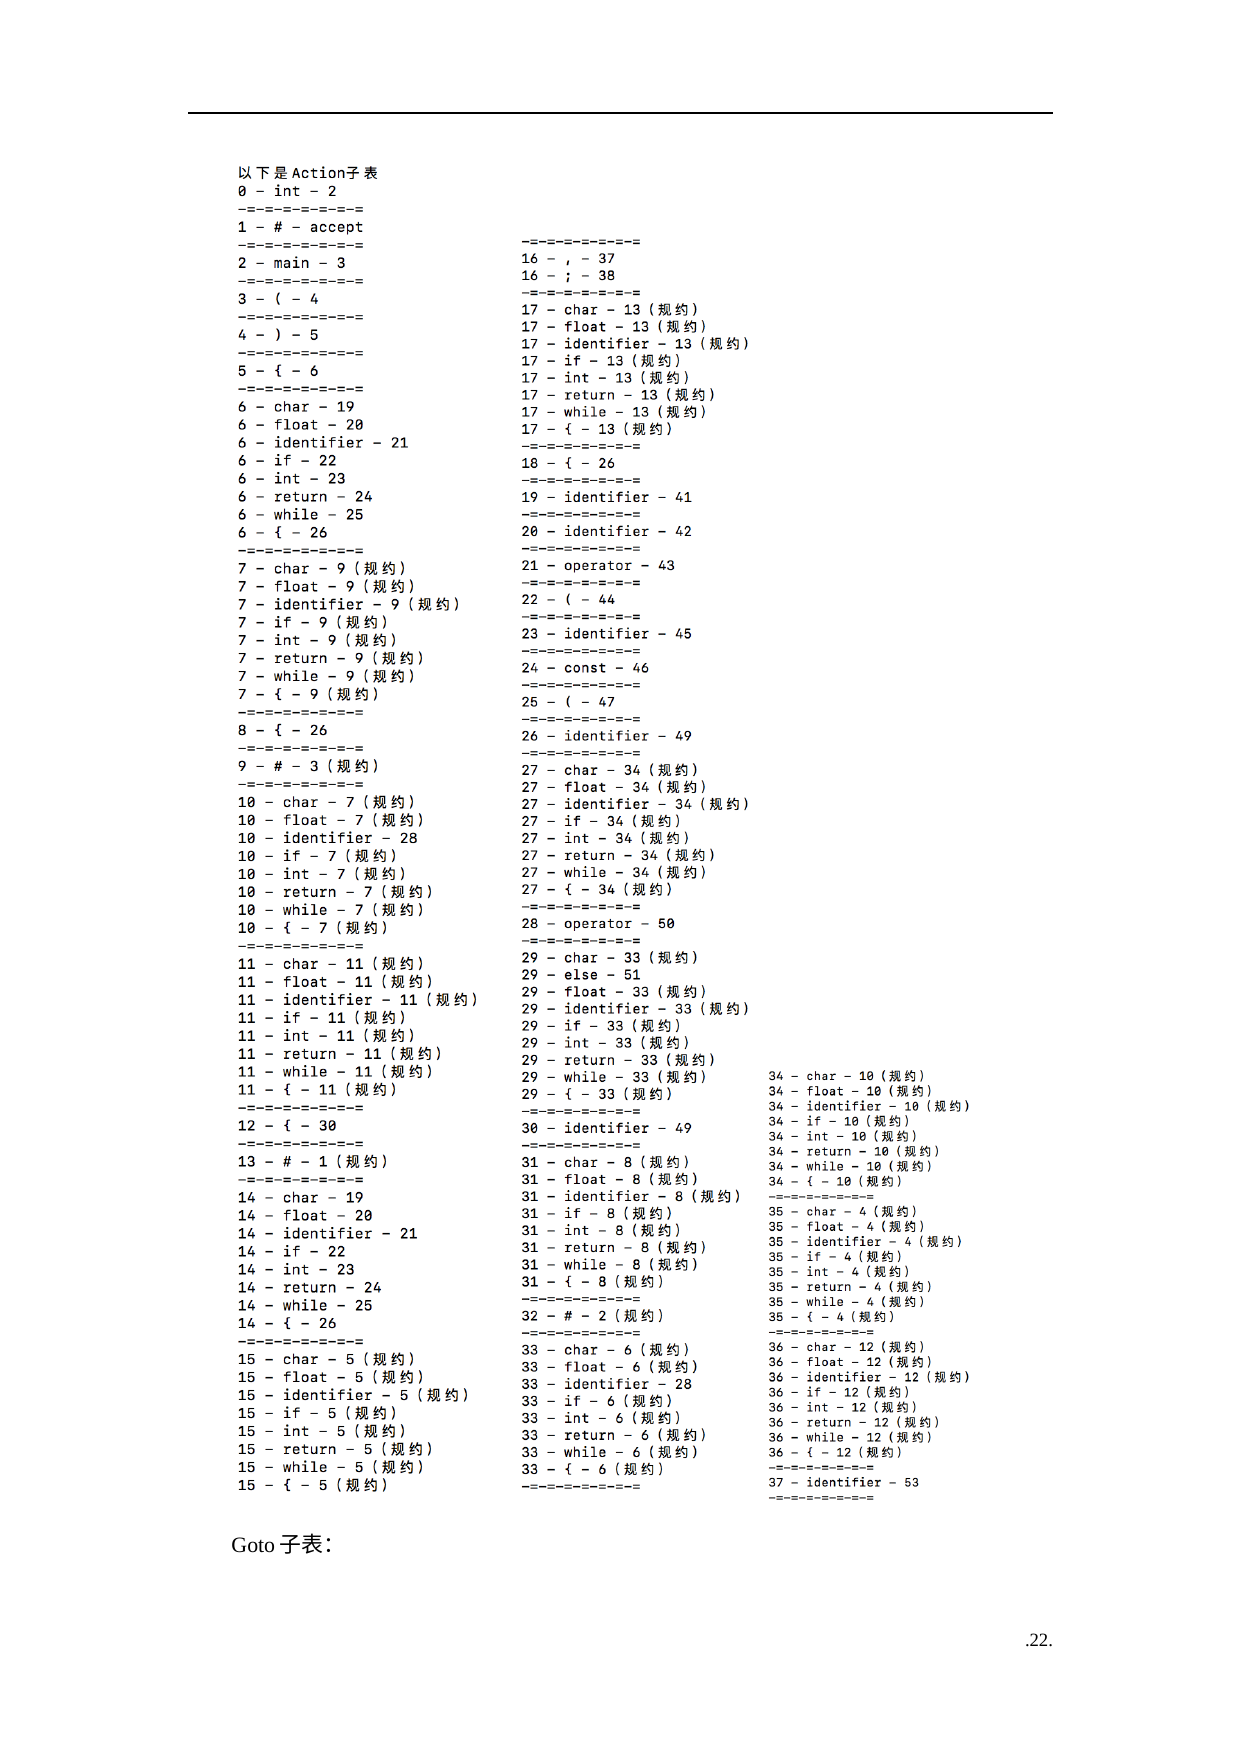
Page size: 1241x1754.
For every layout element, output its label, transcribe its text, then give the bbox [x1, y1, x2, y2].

text Goto子表： [187, 1527, 1053, 1559]
picture [231, 162, 510, 1509]
picture [765, 1066, 988, 1509]
picture [515, 230, 760, 1509]
